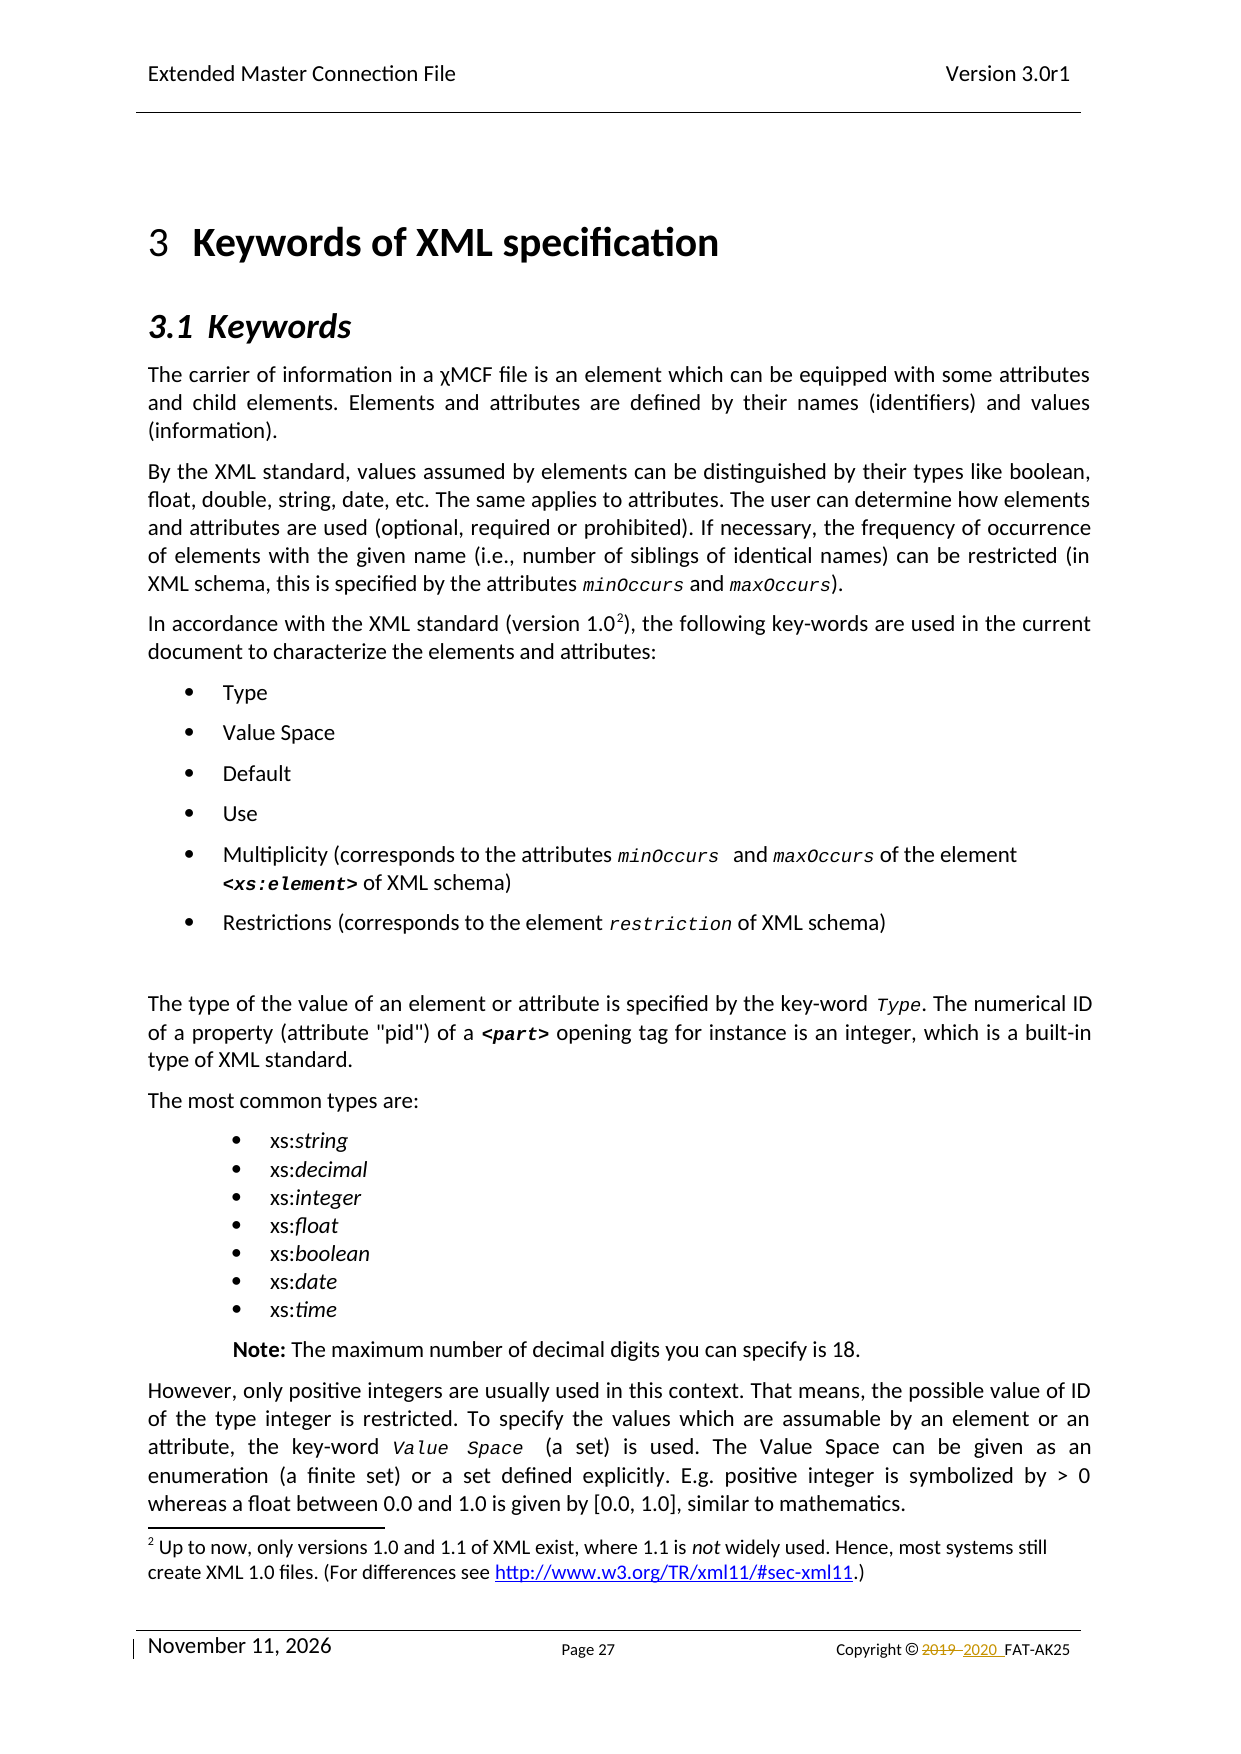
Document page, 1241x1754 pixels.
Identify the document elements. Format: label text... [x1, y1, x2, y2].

text The most common types are: [148, 1086, 1092, 1114]
list xs:time [233, 1295, 1092, 1323]
list Default [185, 759, 1092, 787]
list xs:string [232, 1127, 1092, 1155]
list xs:date [232, 1267, 1092, 1295]
list xs:boolean [232, 1239, 1092, 1267]
subtitle Keywords [148, 304, 1092, 348]
list xs:integer [232, 1183, 1092, 1211]
text By the XML standard, values assumed by elements can be distinguished by their types like boolean, float, double, string, date, etc. The same applies to attributes. The user can determine how elements and attributes are used (optional, required or prohibited). If necessary, the frequency of occurrence of elements with the given name (i.e., number of siblings of identical names) can be restricted (in XML schema, this is specified by the attributes minOccurs and maxOccurs). [148, 457, 1092, 597]
list xs:decimal [232, 1155, 1092, 1183]
text The type of the value of an element or attribute is specified by the key-word Type. The numerical ID of a property (attribute "pid") of a <part> opening tag for instance is an integer, which is a built-in type of XML standard. [148, 989, 1092, 1074]
list Type [185, 678, 1092, 706]
list xs:float [232, 1211, 1092, 1239]
subtitle Keywords of XML specification [148, 216, 1092, 267]
list Note: The maximum number of decimal digits you can specify is 18. [233, 1335, 1092, 1363]
text However, only positive integers are usually used in this context. That means, the possible value of ID of the type integer is restricted. To specify the values which are assumable by an element or an attribute, the key-word Value Space (a set) is used. The Value Space can be given as an enumeration (a finite set) or a set defined explicitly. E.g. positive integer is symbolized by > 0 whereas a float between 0.0 and 1.0 is given by [0.0, 1.0], similar to mathematics. [148, 1376, 1092, 1517]
text The carrier of information in a χMCF file is an element which can be equipped with some attributes and child elements. Elements and attributes are defined by their names (identifiers) and values (information). [148, 360, 1092, 444]
list Restrictions (corresponds to the element restriction of XML schema) [185, 908, 1092, 937]
list Value Space [185, 718, 1092, 746]
list Multiplicity (corresponds to the attributes minOccurs and maxOccurs of the element <xs:element> of XML schema) [185, 840, 1092, 896]
text In accordance with the XML standard (version 1.0), the following key-words are used in the current document to characterize the elements and attributes: [148, 609, 1092, 665]
list Use [185, 799, 1092, 827]
